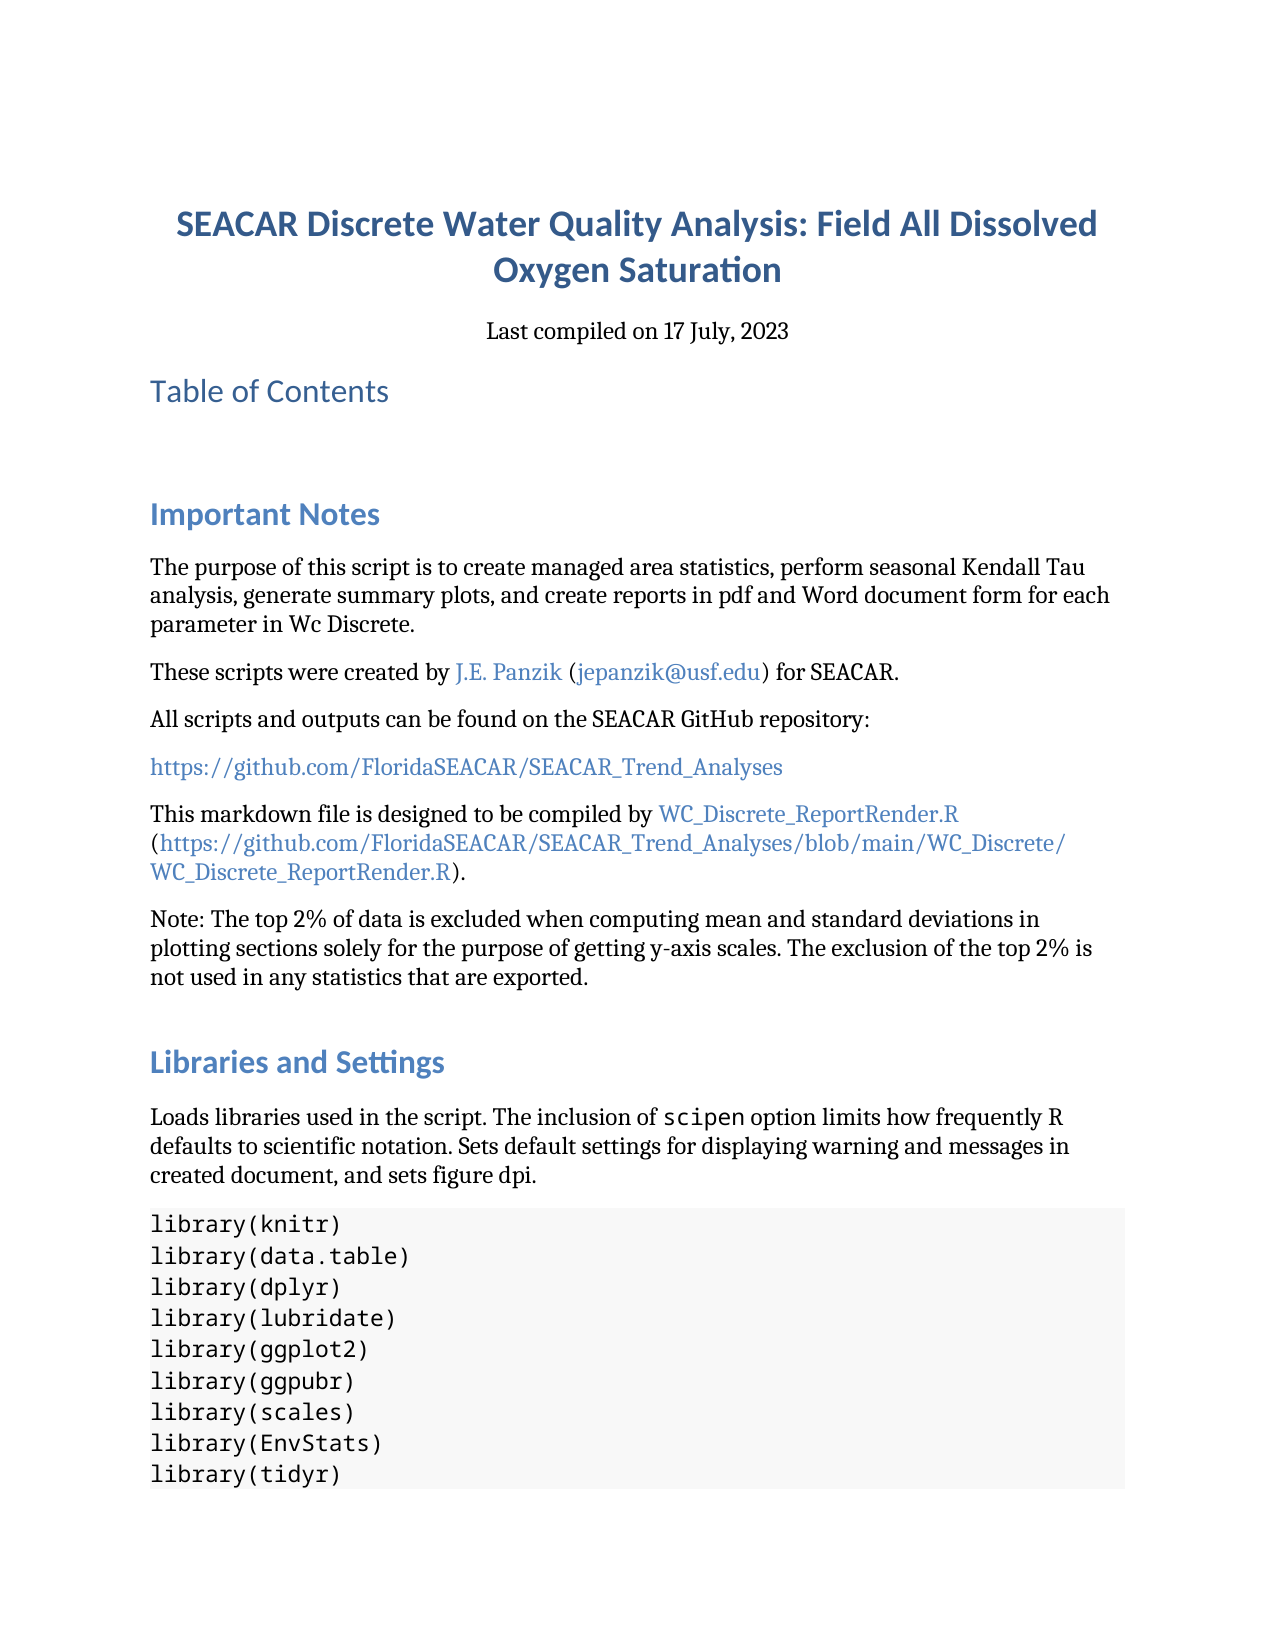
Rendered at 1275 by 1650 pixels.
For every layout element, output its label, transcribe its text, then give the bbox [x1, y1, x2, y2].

subtitle Important Notes [150, 493, 1125, 534]
text https://github.com/FloridaSEACAR/SEACAR_Trend_Analyses [150, 753, 1125, 781]
subtitle Libraries and Settings [150, 1041, 1125, 1082]
text Last compiled on 17 July, 2023 [150, 317, 1125, 345]
text These scripts were created by J.E. Panzik (jepanzik@usf.edu) for SEACAR. [150, 658, 1125, 686]
text The purpose of this script is to create managed area statistics, perform seasonal Kendall Tau analysis, generate summary plots, and create reports in pdf and Word document form for each parameter in Wc Discrete. [150, 553, 1125, 639]
text Note: The top 2% of data is excluded when computing mean and standard deviations in plotting sections solely for the purpose of getting y-axis scales. The exclusion of the top 2% is not used in any statistics that are exported. [150, 905, 1125, 991]
text All scripts and outputs can be found on the SEACAR GitHub repository: [150, 705, 1125, 734]
text Loads libraries used in the script. The inclusion of scipen option limits how frequently R defaults to scientific notation. Sets default settings for displaying warning and messages in created document, and sets figure dpi. [150, 1101, 1125, 1189]
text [150, 1208, 1125, 1489]
title SEACAR Discrete Water Quality Analysis: Field All Dissolved Oxygen Saturation [150, 200, 1125, 292]
text This markdown file is designed to be compiled by WC_Discrete_ReportRender.R (https://github.com/FloridaSEACAR/SEACAR_Trend_Analyses/blob/main/WC_Discrete/WC_Discrete_ReportRender.R). [150, 800, 1125, 886]
